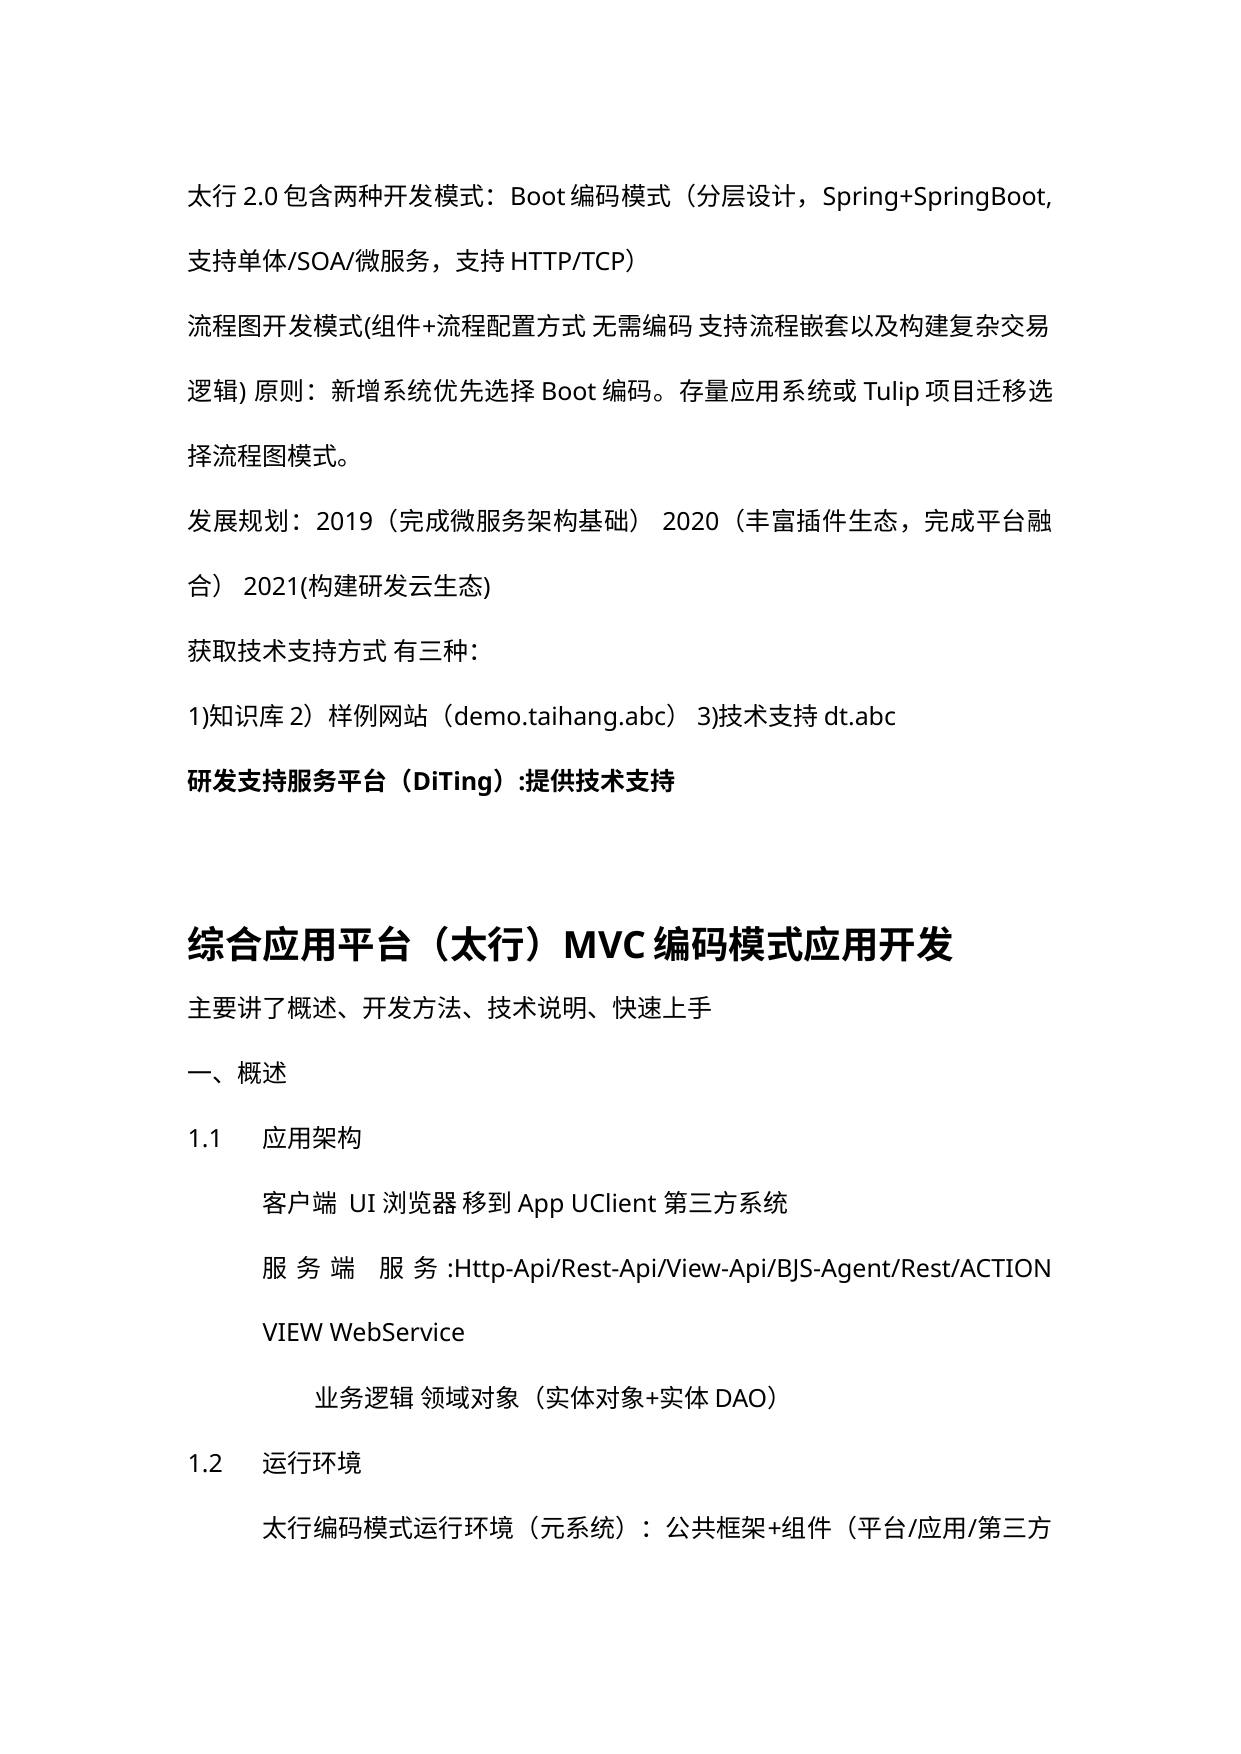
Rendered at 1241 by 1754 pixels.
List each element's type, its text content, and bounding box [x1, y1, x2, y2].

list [262, 1494, 1053, 1559]
text 获取技术支持方式 有三种： [187, 617, 1053, 682]
text 发展规划：2019（完成微服务架构基础） 2020（丰富插件生态，完成平台融合） 2021(构建研发云生态) [187, 487, 1053, 617]
list 应用架构 [187, 1104, 1053, 1169]
text 主要讲了概述、开发方法、技术说明、快速上手 [187, 974, 1053, 1039]
list 客户端 UI 浏览器 移到App UClient 第三方系统 [262, 1169, 1053, 1234]
text 1)知识库2）样例网站（demo.taihang.abc） 3)技术支持dt.abc [187, 682, 1053, 747]
text 流程图开发模式(组件+流程配置方式 无需编码 支持流程嵌套以及构建复杂交易逻辑) 原则：新增系统优先选择Boot编码。存量应用系统或Tulip项目迁移选择流程图模式。 [187, 292, 1053, 487]
text 一、概述 [187, 1039, 1053, 1104]
text 研发支持服务平台（DiTing）:提供技术支持 [187, 747, 1053, 812]
list 服务端 服务:Http-Api/Rest-Api/View-Api/BJS-Agent/Rest/ACTION VIEW WebService [262, 1234, 1053, 1364]
text 综合应用平台（太行）MVC编码模式应用开发 [187, 909, 1053, 974]
text 太行2.0包含两种开发模式：Boot编码模式（分层设计，Spring+SpringBoot,支持单体/SOA/微服务，支持HTTP/TCP） [187, 162, 1053, 292]
list 运行环境 [187, 1429, 1053, 1494]
list 业务逻辑 领域对象（实体对象+实体DAO） [262, 1364, 1053, 1429]
